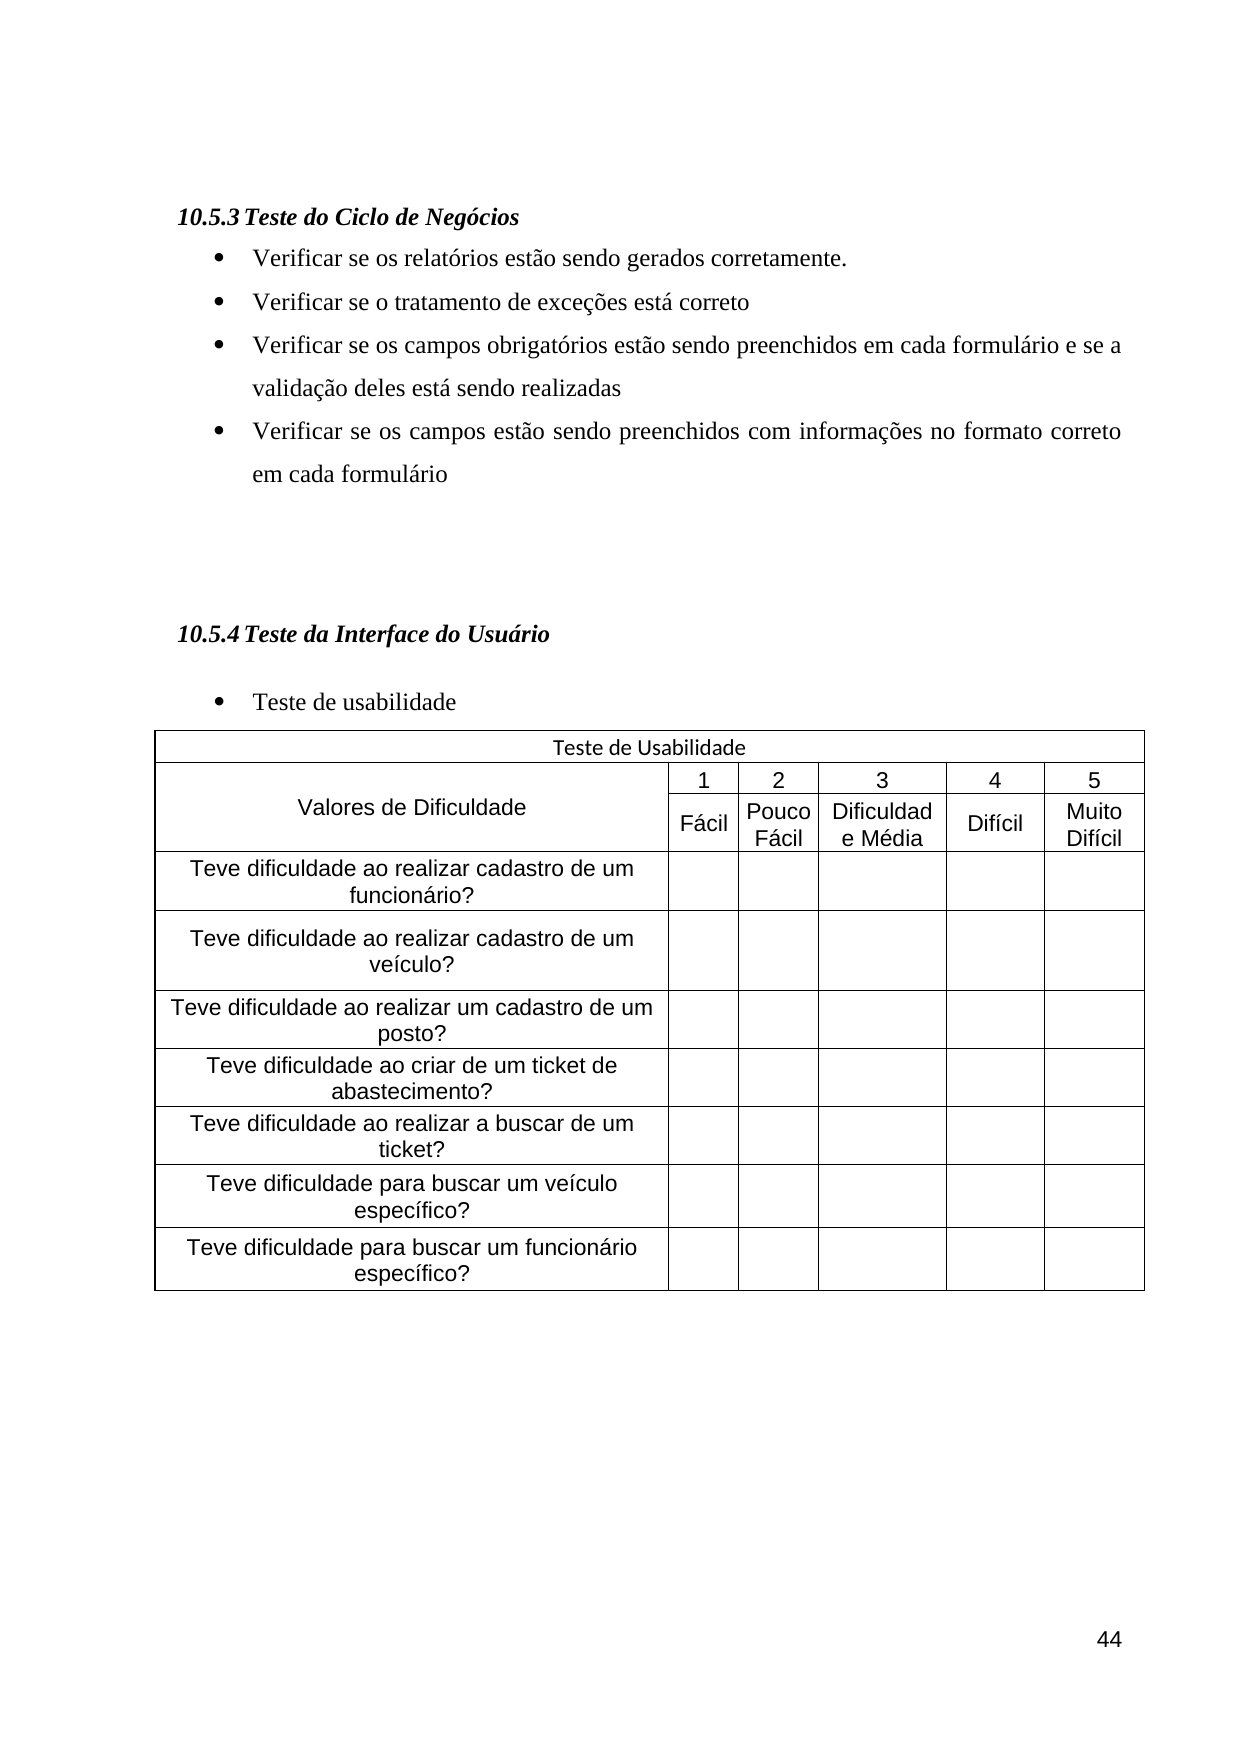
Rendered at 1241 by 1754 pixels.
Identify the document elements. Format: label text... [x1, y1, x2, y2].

table_cell [947, 852, 1044, 910]
table_cell [947, 1107, 1044, 1164]
table_cell [669, 852, 738, 910]
table_cell [819, 991, 946, 1048]
table_cell [1045, 1049, 1144, 1106]
table_cell [819, 1049, 946, 1106]
table_cell [739, 852, 818, 910]
list Verificar se os campos obrigatórios estão sendo preenchidos em cada formulário e se a validação deles está sendo realizadas [214, 330, 1122, 402]
table_cell [669, 1107, 738, 1164]
table_cell 4 [947, 763, 1044, 793]
table_cell [1045, 852, 1144, 910]
table_cell 1 [669, 763, 738, 793]
table_cell [669, 1228, 738, 1290]
table_cell 3 [819, 763, 946, 793]
table_cell [819, 852, 946, 910]
table_cell [1045, 991, 1144, 1048]
table_cell [669, 1049, 738, 1106]
table_cell [739, 911, 818, 990]
table_cell Difícil [947, 794, 1044, 851]
table_cell [819, 1228, 946, 1290]
table_cell Valores de Dificuldade [156, 763, 668, 851]
table_cell [669, 991, 738, 1048]
table_cell Muito Difícil [1045, 794, 1144, 851]
table_cell Teve dificuldade ao realizar a buscar de um ticket? [156, 1107, 668, 1164]
table_cell Fácil [669, 794, 738, 851]
table_cell [739, 1165, 818, 1227]
table_cell [947, 1049, 1044, 1106]
table_cell [739, 1107, 818, 1164]
table_cell [947, 1228, 1044, 1290]
table_cell [819, 911, 946, 990]
table_cell Teve dificuldade ao criar de um ticket de abastecimento? [156, 1049, 668, 1106]
table_cell [947, 911, 1044, 990]
table_cell Teve dificuldade para buscar um veículo específico? [156, 1165, 668, 1227]
table_cell Teve dificuldade ao realizar cadastro de um veículo? [156, 911, 668, 990]
table_cell Teve dificuldade ao realizar um cadastro de um posto? [156, 991, 668, 1048]
table_cell Teve dificuldade ao realizar cadastro de um funcionário? [156, 852, 668, 910]
list Verificar se os campos estão sendo preenchidos com informações no formato correto em cada formulário [214, 416, 1122, 488]
subtitle 10.5.3 Teste do Ciclo de Negócios [177, 202, 1122, 231]
list Verificar se os relatórios estão sendo gerados corretamente. [214, 243, 1122, 272]
table_cell 2 [739, 763, 818, 793]
list Teste de usabilidade [215, 687, 1122, 716]
table_cell [739, 1228, 818, 1290]
table_cell [819, 1165, 946, 1227]
table_cell [1045, 1228, 1144, 1290]
subtitle 10.5.4 Teste da Interface do Usuário [177, 619, 1122, 648]
table_cell [669, 911, 738, 990]
table_cell Teve dificuldade para buscar um funcionário específico? [156, 1228, 668, 1290]
table_cell [1045, 1165, 1144, 1227]
table_cell Dificuldade Média [819, 794, 946, 851]
table_cell [819, 1107, 946, 1164]
table_header Teste de Usabilidade [156, 731, 1144, 762]
table_cell [739, 991, 818, 1048]
table_cell [1045, 1107, 1144, 1164]
list Verificar se o tratamento de exceções está correto [214, 287, 1122, 315]
table_cell [1045, 911, 1144, 990]
table_cell [947, 991, 1044, 1048]
table_cell [669, 1165, 738, 1227]
table_cell 5 [1045, 763, 1144, 793]
table_cell [739, 1049, 818, 1106]
table_cell [947, 1165, 1044, 1227]
table_cell Pouco Fácil [739, 794, 818, 851]
